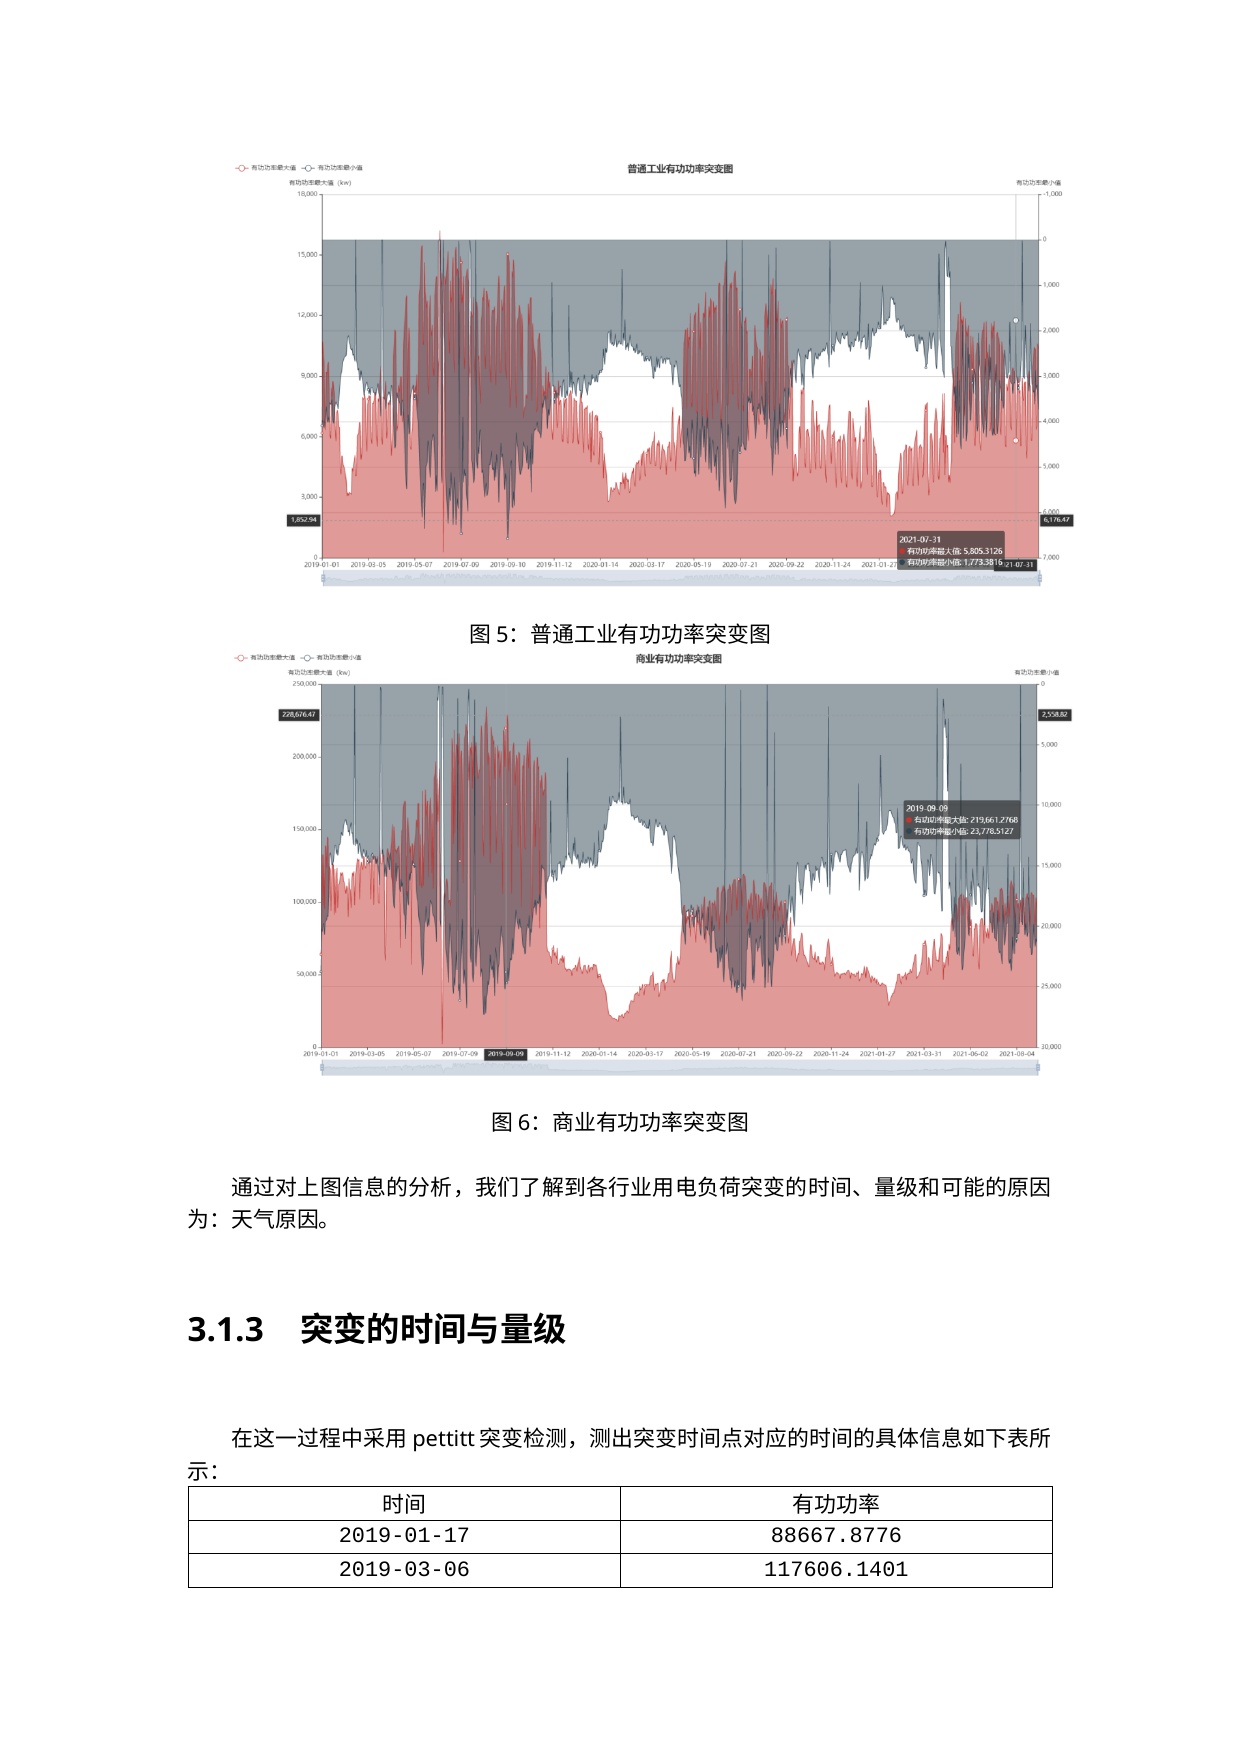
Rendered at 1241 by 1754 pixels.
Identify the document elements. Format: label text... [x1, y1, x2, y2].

table_header 时间 [189, 1487, 620, 1519]
picture [231, 162, 1097, 591]
table_cell 2019-01-17 [189, 1521, 620, 1553]
text 图5：普通工业有功功率突变图 [187, 617, 1053, 649]
table_header 有功功率 [621, 1487, 1052, 1519]
picture [231, 649, 1097, 1086]
text 图6：商业有功功率突变图 [187, 1104, 1053, 1137]
text 在这一过程中采用pettitt突变检测，测出突变时间点对应的时间的具体信息如下表所示： [187, 1421, 1053, 1486]
table_cell 88667.8776 [621, 1521, 1052, 1553]
table_cell 2019-03-06 [189, 1554, 620, 1587]
subtitle 突变的时间与量级 [187, 1294, 1053, 1359]
table_cell 117606.1401 [621, 1554, 1052, 1587]
text 通过对上图信息的分析，我们了解到各行业用电负荷突变的时间、量级和可能的原因为：天气原因。 [187, 1169, 1053, 1234]
